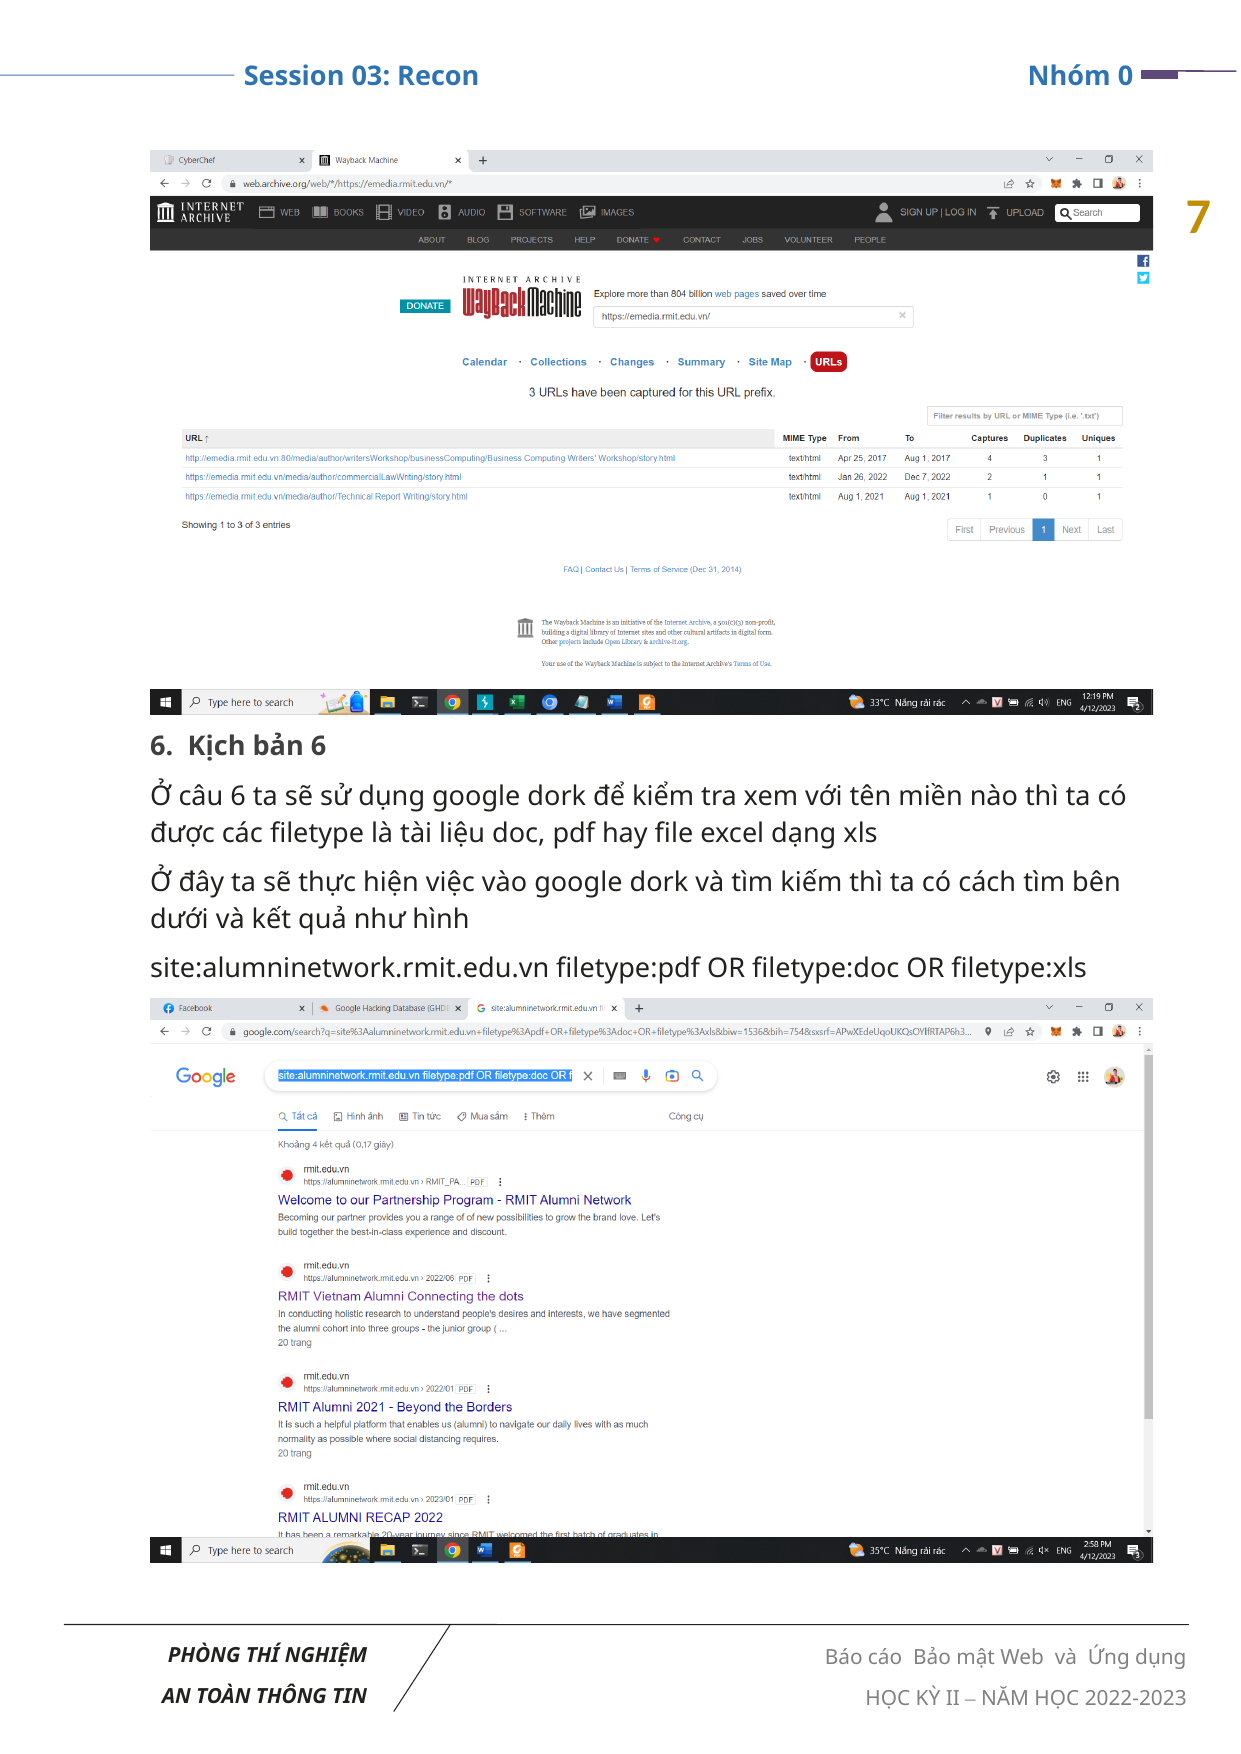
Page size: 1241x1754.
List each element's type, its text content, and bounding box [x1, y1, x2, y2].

text Ở đây ta sẽ thực hiện việc vào google dork và tìm kiếm thì ta có cách tìm bên dưới và kết quả như hình [150, 862, 1153, 936]
picture [150, 150, 1154, 715]
picture [150, 998, 1154, 1563]
text site:alumninetwork.rmit.edu.vn filetype:pdf OR filetype:doc OR filetype:xls [150, 949, 1153, 986]
text Ở câu 6 ta sẽ sử dụng google dork để kiểm tra xem với tên miền nào thì ta có được các filetype là tài liệu doc, pdf hay file excel dạng xls [150, 776, 1153, 850]
subtitle Kịch bản 6 [150, 727, 1153, 764]
